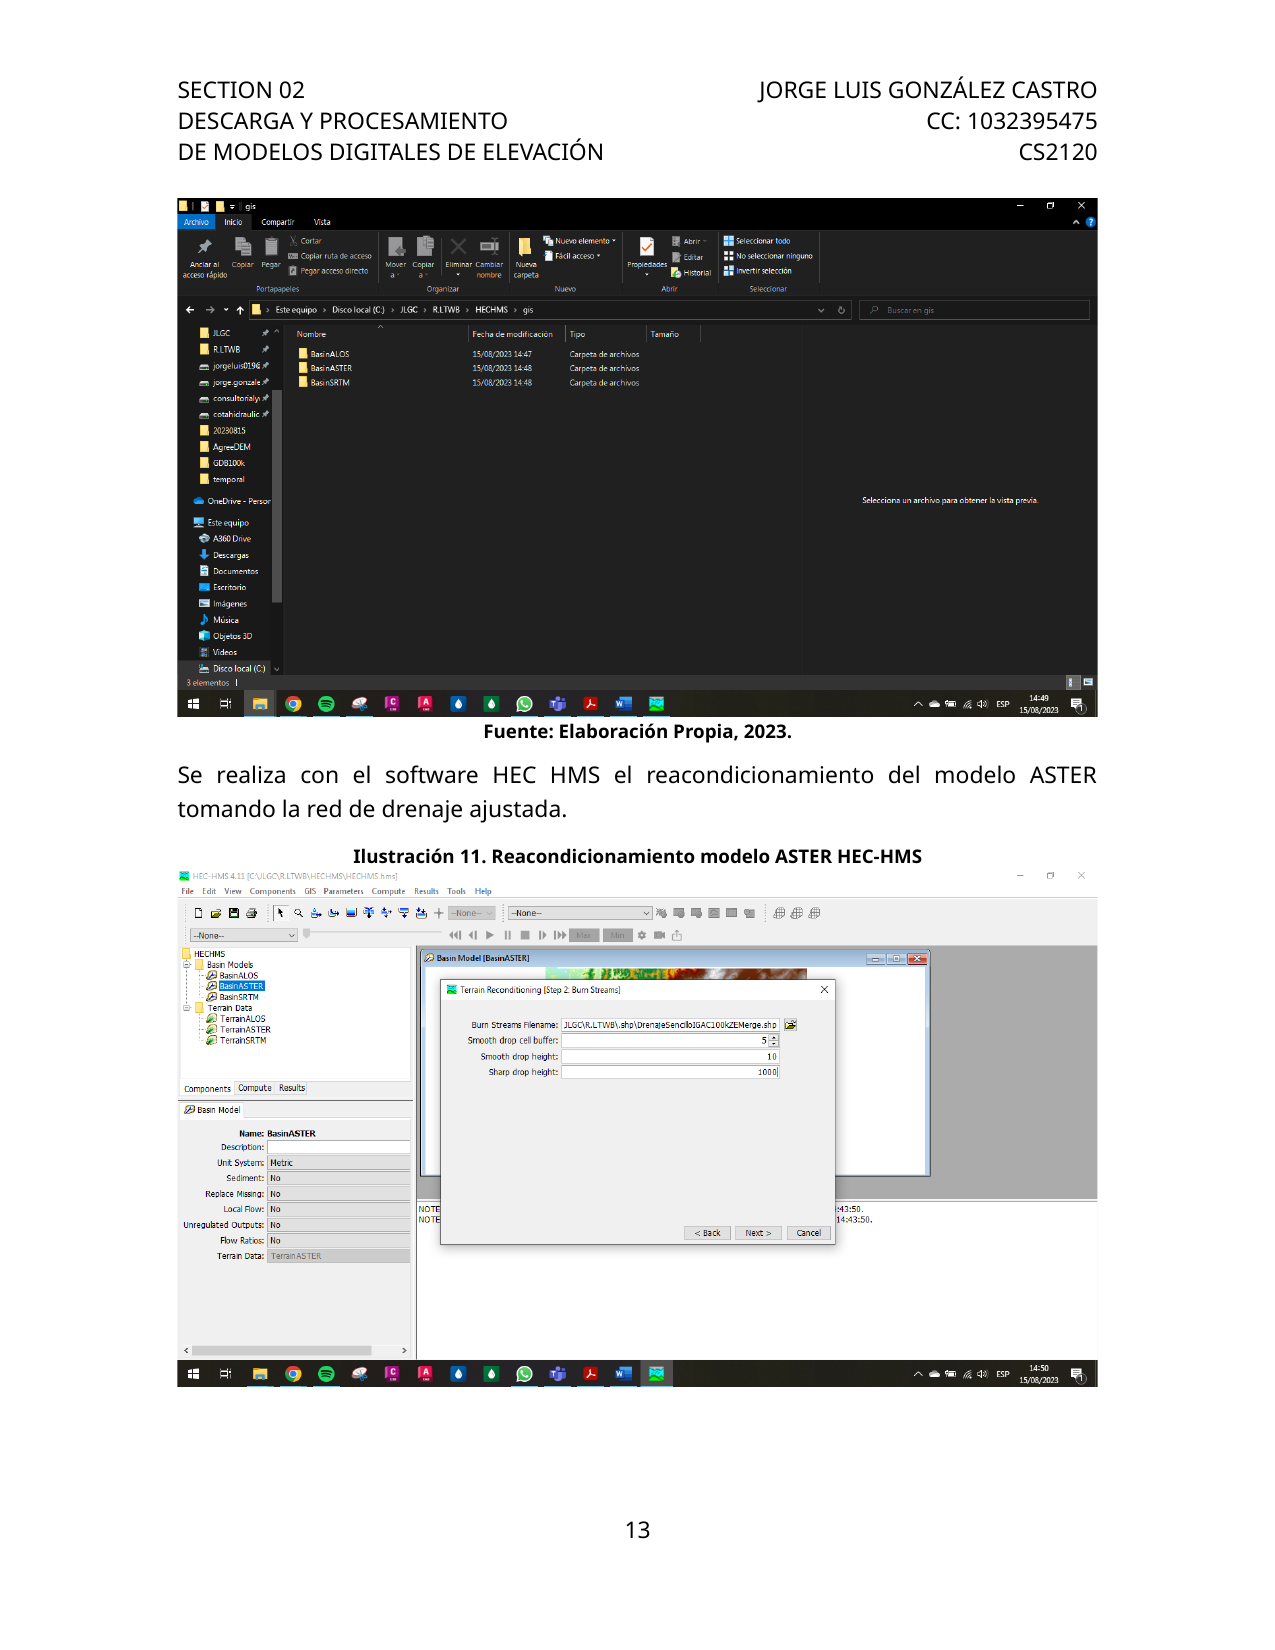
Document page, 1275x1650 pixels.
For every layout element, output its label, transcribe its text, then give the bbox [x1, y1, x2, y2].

text Fuente: Elaboración Propia, 2023. [177, 719, 1098, 744]
picture [177, 198, 1098, 717]
text Se realiza con el software HEC HMS el reacondicionamiento del modelo ASTER tomando la red de drenaje ajustada. [177, 759, 1098, 824]
picture [177, 868, 1098, 1387]
